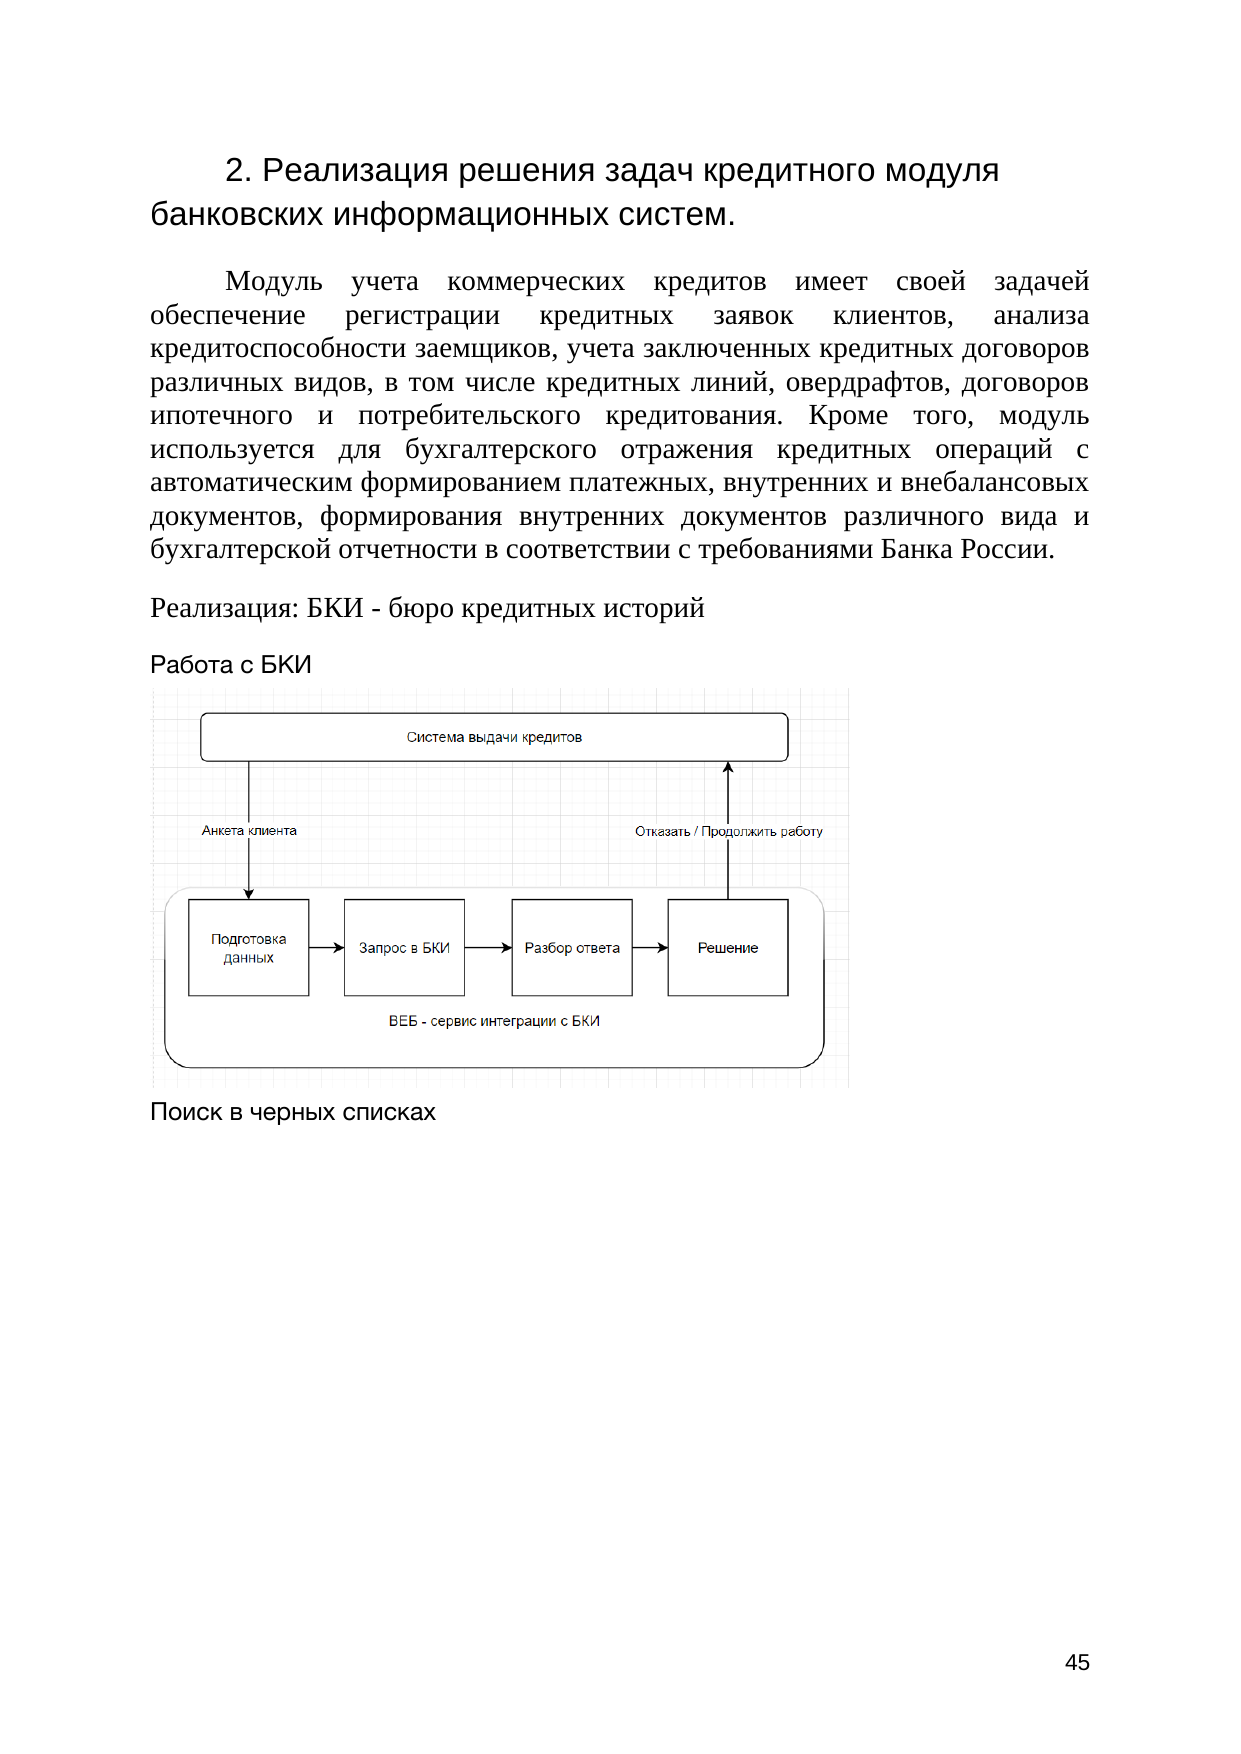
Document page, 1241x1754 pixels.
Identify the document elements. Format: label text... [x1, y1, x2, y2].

text Работа с БКИ [150, 649, 1090, 680]
subtitle 2. Реализация решения задач кредитного модуля банковских информационных систем. [150, 150, 1090, 233]
text Модуль учета коммерческих кредитов имеет своей задачей обеспечение регистрации кредитных заявок клиентов, анализа кредитоспособности заемщиков, учета заключенных кредитных договоров различных видов, в том числе кредитных линий, овердрафтов, договоров ипотечного и потребительского кредитования. Кроме того, модуль используется для бухгалтерского отражения кредитных операций с автоматическим формированием платежных, внутренних и внебалансовых документов, формирования внутренних документов различного вида и бухгалтерской отчетности в соответствии с требованиями Банка России. [150, 263, 1090, 565]
text Реализация: БКИ - бюро кредитных историй [150, 590, 1090, 624]
picture [150, 688, 850, 1088]
text Поиск в черных списках [150, 1096, 1090, 1127]
